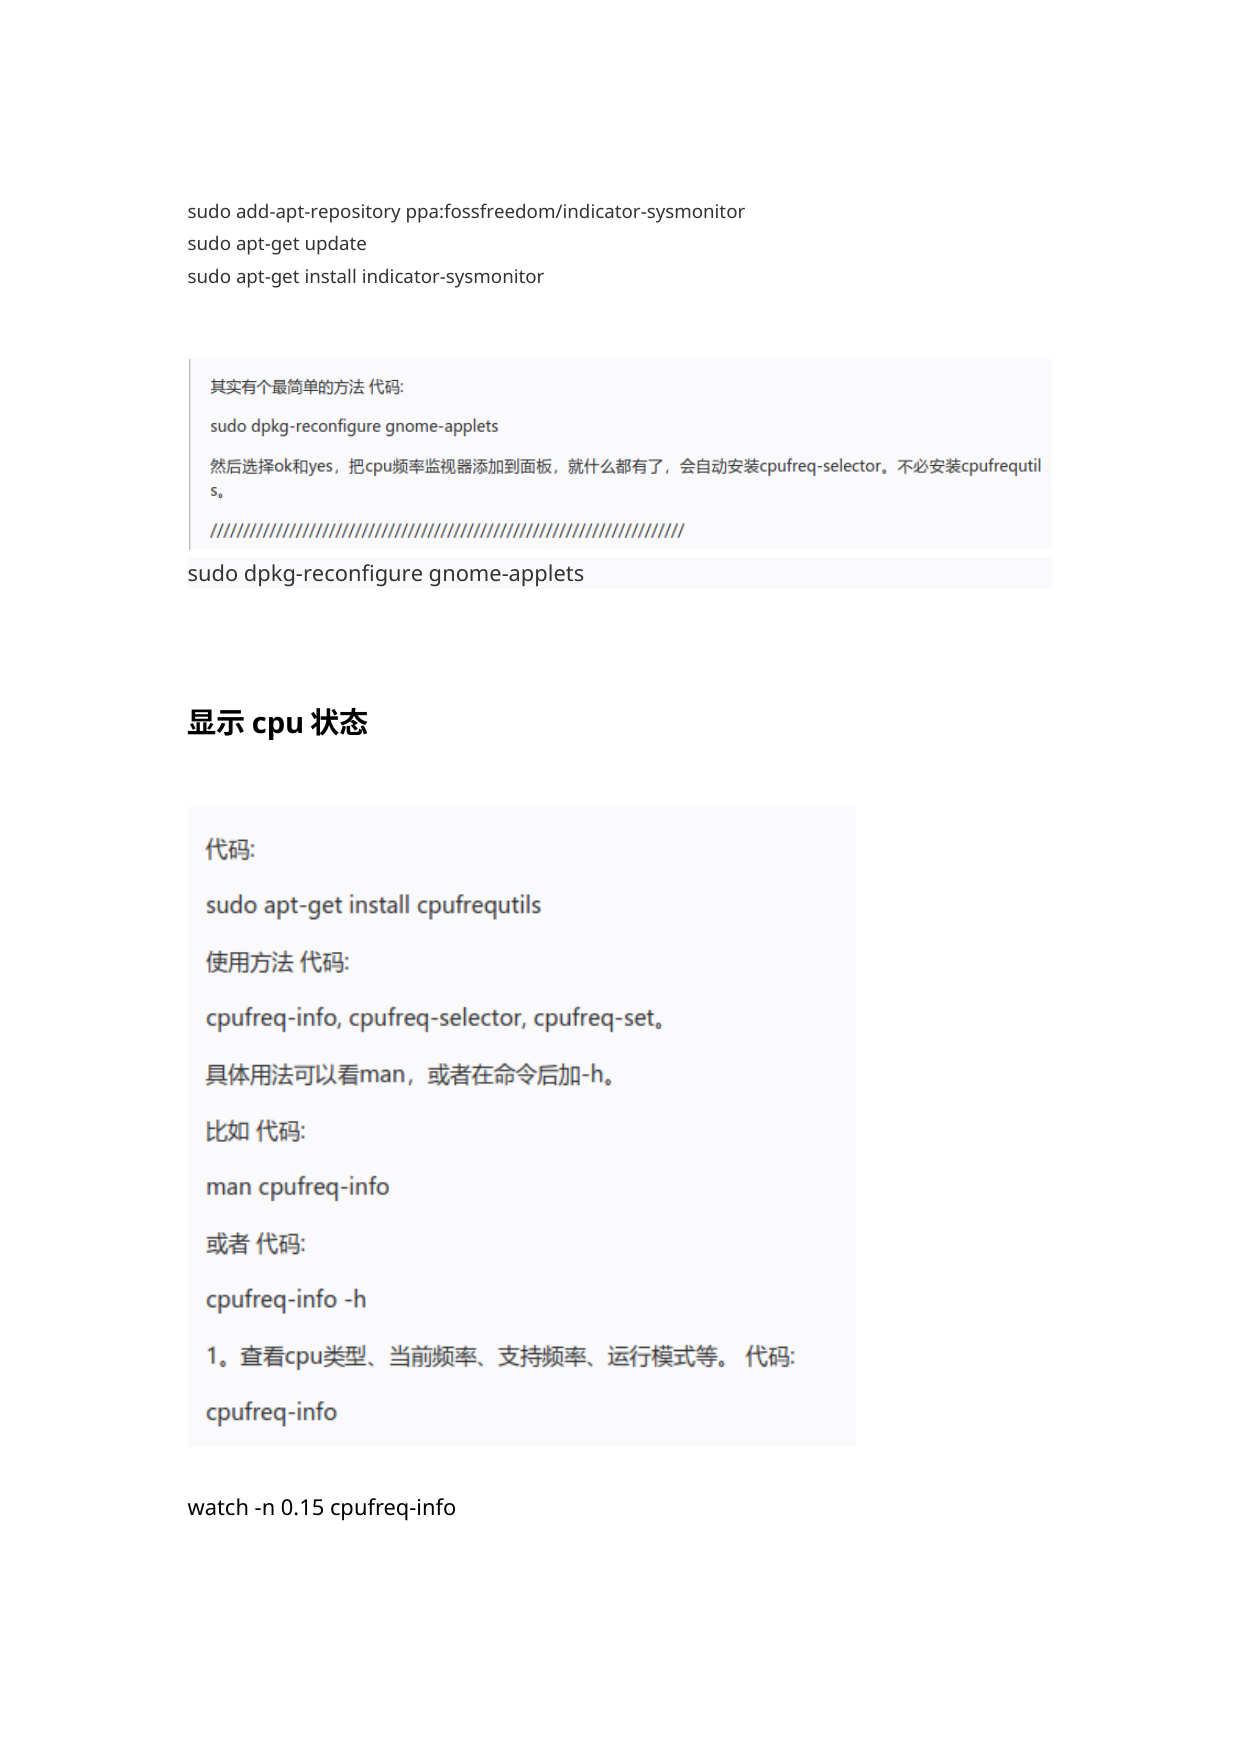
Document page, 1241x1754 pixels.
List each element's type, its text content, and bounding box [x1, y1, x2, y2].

text watch -n 0.15 cpufreq-info [187, 1490, 1053, 1523]
text sudo apt-get update [187, 227, 1053, 259]
text sudo add-apt-repository ppa:fossfreedom/indicator-sysmonitor [187, 194, 1053, 227]
picture [187, 359, 1052, 550]
picture [187, 807, 857, 1447]
text sudo dpkg-reconfigure gnome-applets [187, 557, 1053, 589]
text sudo apt-get install indicator-sysmonitor [187, 259, 1053, 292]
subtitle 显示cpu状态 [187, 689, 1053, 754]
